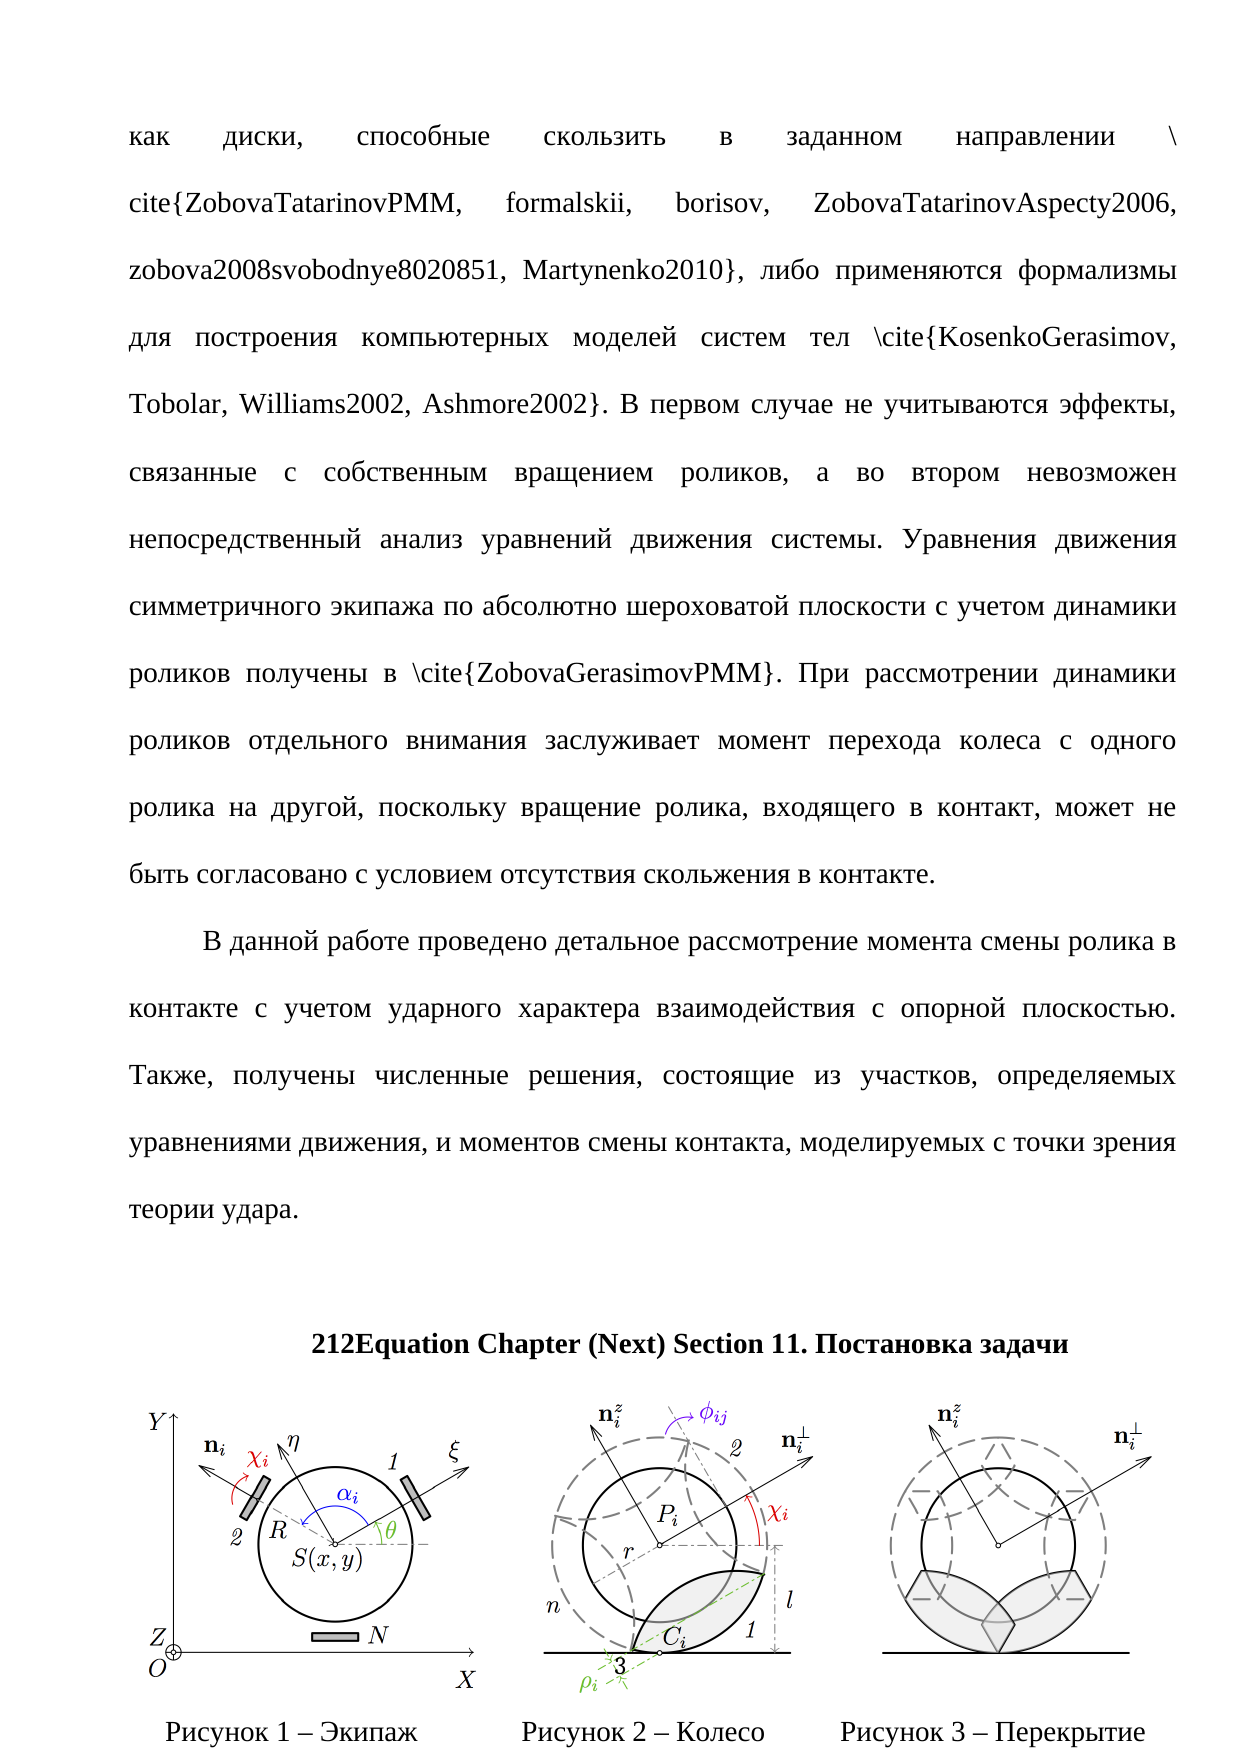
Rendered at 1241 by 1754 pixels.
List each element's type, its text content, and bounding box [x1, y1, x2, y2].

text 1. Постановка задачи [128, 1326, 1177, 1359]
picture [125, 1375, 507, 1713]
picture [868, 1359, 1163, 1671]
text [128, 118, 1177, 890]
picture [525, 1383, 820, 1704]
text В данной работе проведено детальное рассмотрение момента смены ролика в контакте с учетом ударного характера взаимодействия с опорной плоскостью. Также, получены численные решения, состоящие из участков, определяемых уравнениями движения, и моментов смены контакта, моделируемых с точки зрения теории удара. [128, 923, 1177, 1225]
